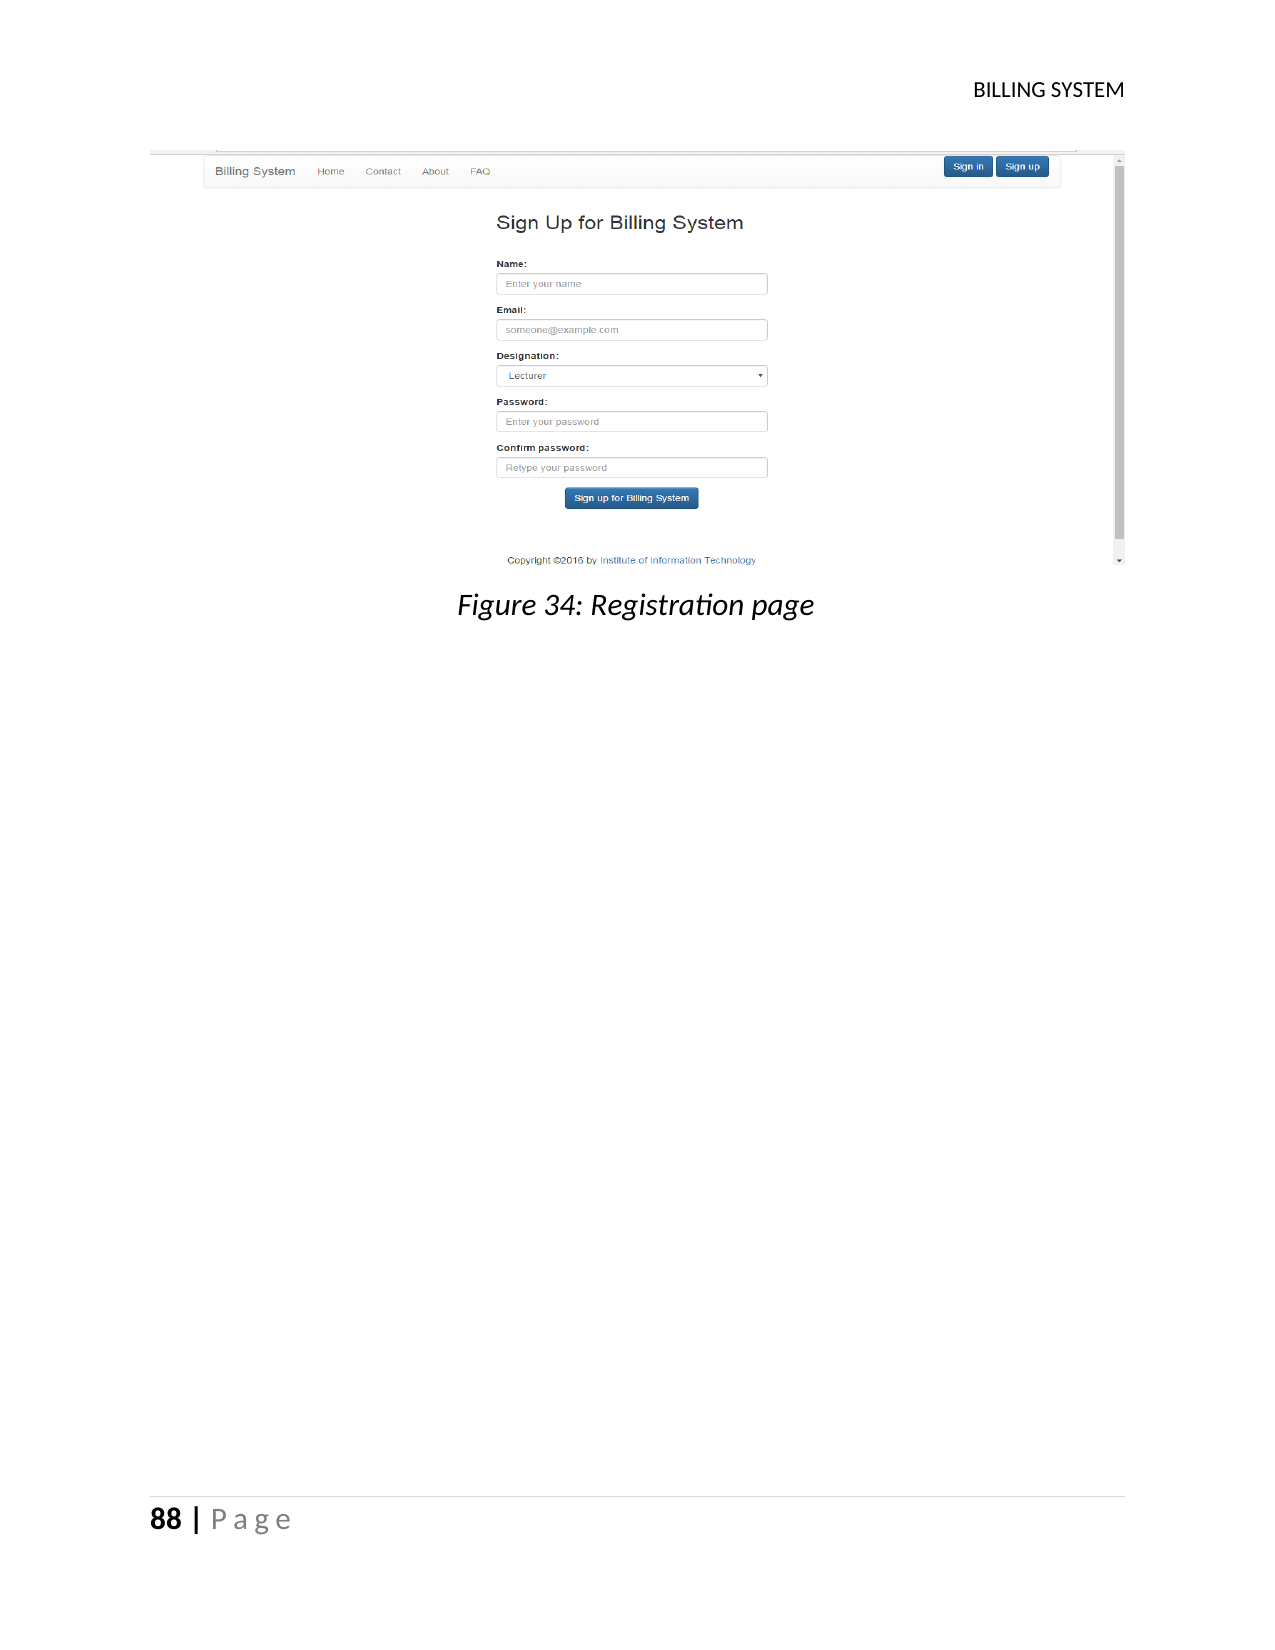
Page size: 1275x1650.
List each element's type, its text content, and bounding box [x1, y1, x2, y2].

text Figure 34: Registration page [150, 584, 1125, 623]
picture [150, 150, 1125, 565]
